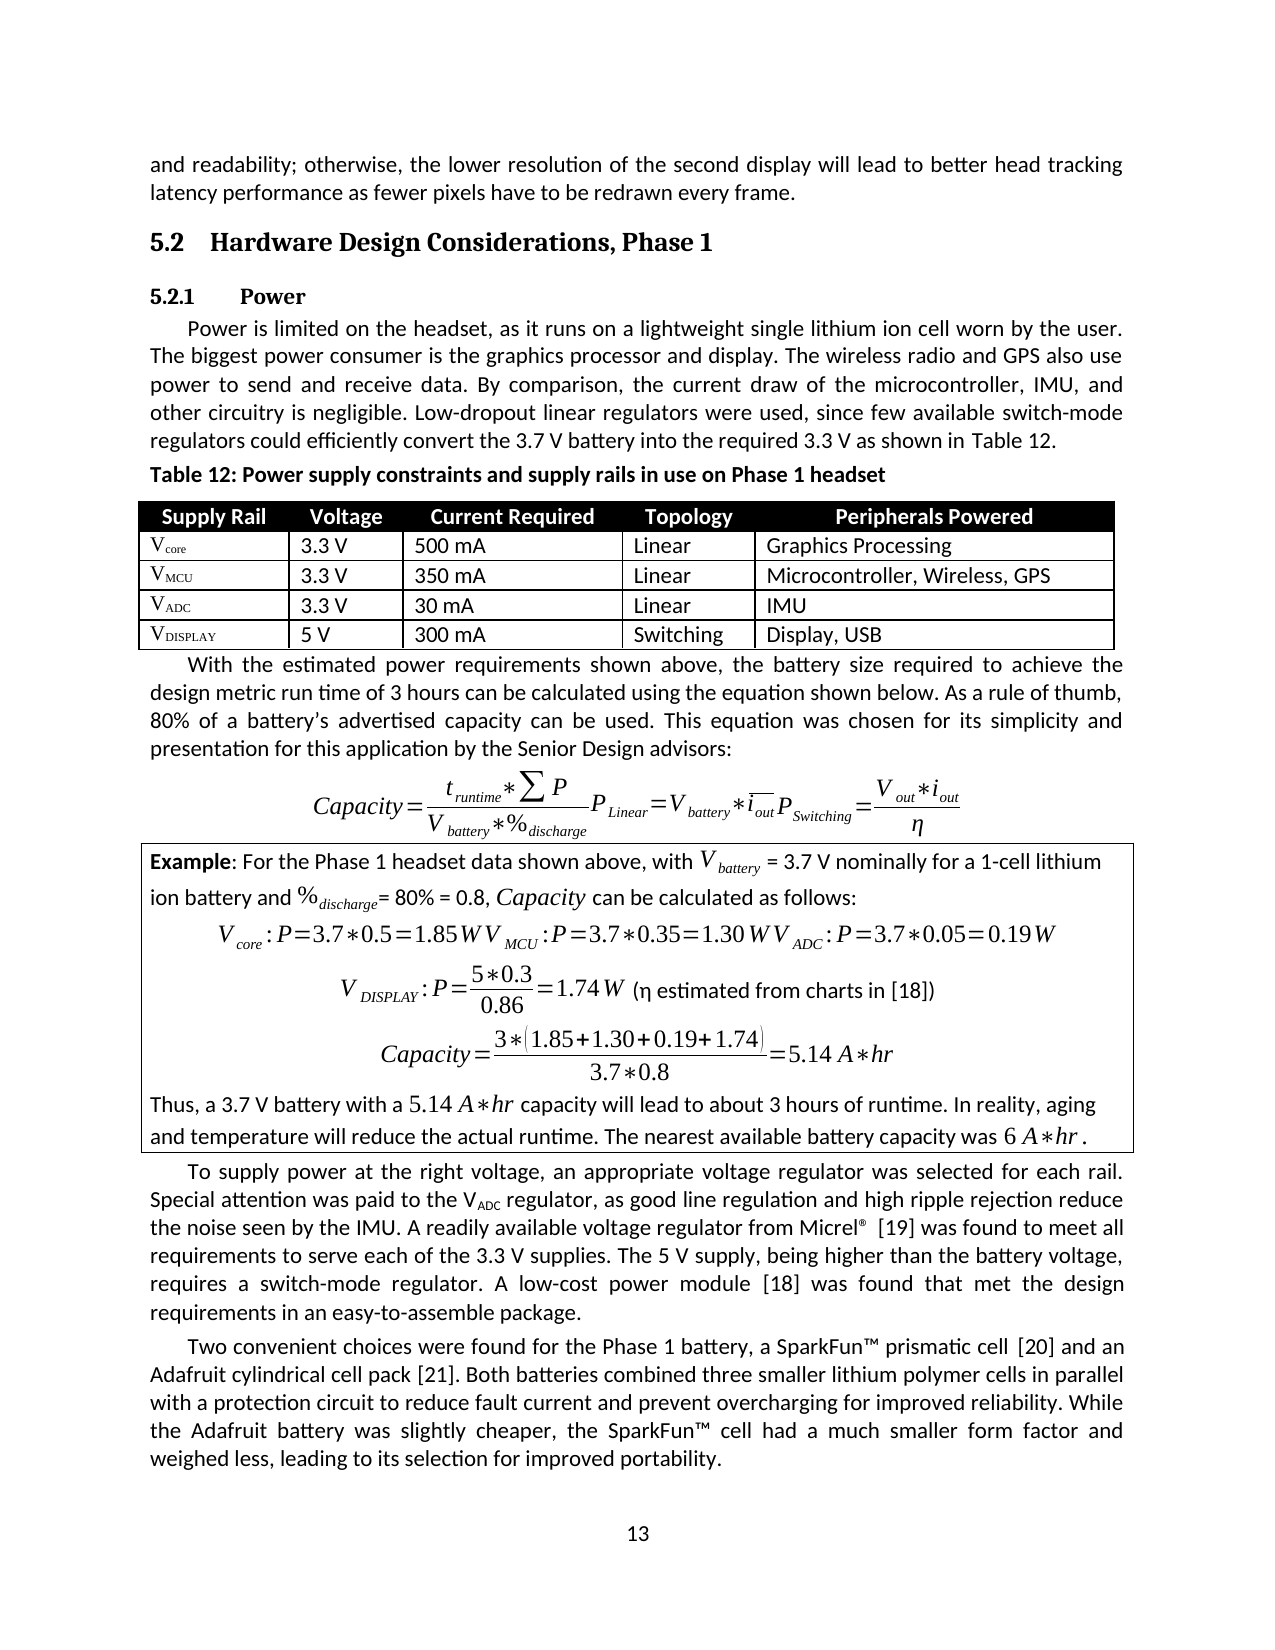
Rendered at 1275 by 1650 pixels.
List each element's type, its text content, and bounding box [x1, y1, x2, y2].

table_cell Vcore [140, 532, 288, 560]
table_cell 350 mA [404, 561, 622, 589]
table_cell 30 mA [404, 591, 622, 619]
table_cell 5 V [290, 621, 402, 648]
table_cell VDISPLAY [140, 621, 288, 648]
table_header Topology [623, 502, 754, 530]
table_cell VADC [140, 591, 288, 619]
text Table 12: Power supply constraints and supply rails in use on Phase 1 headset [150, 460, 1125, 488]
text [150, 150, 1125, 206]
table_cell 3.3 V [290, 561, 402, 589]
subtitle Power [150, 283, 1125, 310]
text Thus, a 3.7 V battery with a capacity will lead to about 3 hours of runtime. In reality, aging and temperature will reduce the actual runtime. The nearest available battery capacity was [142, 1087, 1133, 1152]
table_header Current Required [404, 502, 622, 530]
table_cell 3.3 V [290, 532, 402, 560]
table_cell Display, USB [756, 621, 1113, 648]
text With the estimated power requirements shown above, the battery size required to achieve the design metric run time of 3 hours can be calculated using the equation shown below. As a rule of thumb, 80% of a battery’s advertised capacity can be used. This equation was chosen for its simplicity and presentation for this application by the Senior Design advisors: [150, 650, 1125, 762]
table_cell Microcontroller, Wireless, GPS [756, 561, 1113, 589]
table_header Peripherals Powered [756, 502, 1113, 530]
table_cell IMU [756, 591, 1113, 619]
subtitle Hardware Design Considerations, Phase 1 [150, 227, 1125, 258]
text To supply power at the right voltage, an appropriate voltage regulator was selected for each rail. Special attention was paid to the VADC regulator, as good line regulation and high ripple rejection reduce the noise seen by the IMU. A readily available voltage regulator from Micrel® was found to meet all requirements to serve each of the 3.3 V supplies. The 5 V supply, being higher than the battery voltage, requires a switch-mode regulator. A low-cost power module was found that met the design requirements in an easy-to-assemble package. [150, 1157, 1125, 1326]
table_cell Linear [623, 591, 754, 619]
table_cell Switching [623, 621, 754, 648]
table_cell 3.3 V [290, 591, 402, 619]
text Example: For the Phase 1 headset data shown above, with = 3.7 V nominally for a 1-cell lithium ion battery and = 80% = 0.8, can be calculated as follows: [142, 844, 1133, 913]
table_cell VMCU [140, 561, 288, 589]
table_cell Linear [623, 561, 754, 589]
text Power is limited on the headset, as it runs on a lightweight single lithium ion cell worn by the user. The biggest power consumer is the graphics processor and display. The wireless radio and GPS also use power to send and receive data. By comparison, the current draw of the microcontroller, IMU, and other circuitry is negligible. Low-dropout linear regulators were used, since few available switch-mode regulators could efficiently convert the 3.7 V battery into the required 3.3 V as shown in Table 12. [150, 314, 1125, 454]
table_cell Linear [623, 532, 754, 560]
text Two convenient choices were found for the Phase 1 battery, a SparkFun™ prismatic cell and an Adafruit cylindrical cell pack. Both batteries combined three smaller lithium polymer cells in parallel with a protection circuit to reduce fault current and prevent overcharging for improved reliability. While the Adafruit battery was slightly cheaper, the SparkFun™ cell had a much smaller form factor and weighed less, leading to its selection for improved portability. [150, 1332, 1125, 1472]
text (η estimated from charts in ) [142, 914, 1133, 1020]
table_header Supply Rail [140, 502, 288, 530]
table_cell 500 mA [404, 532, 622, 560]
table_header Voltage [290, 502, 402, 530]
table_cell Graphics Processing [756, 532, 1113, 560]
table_cell 300 mA [404, 621, 622, 648]
